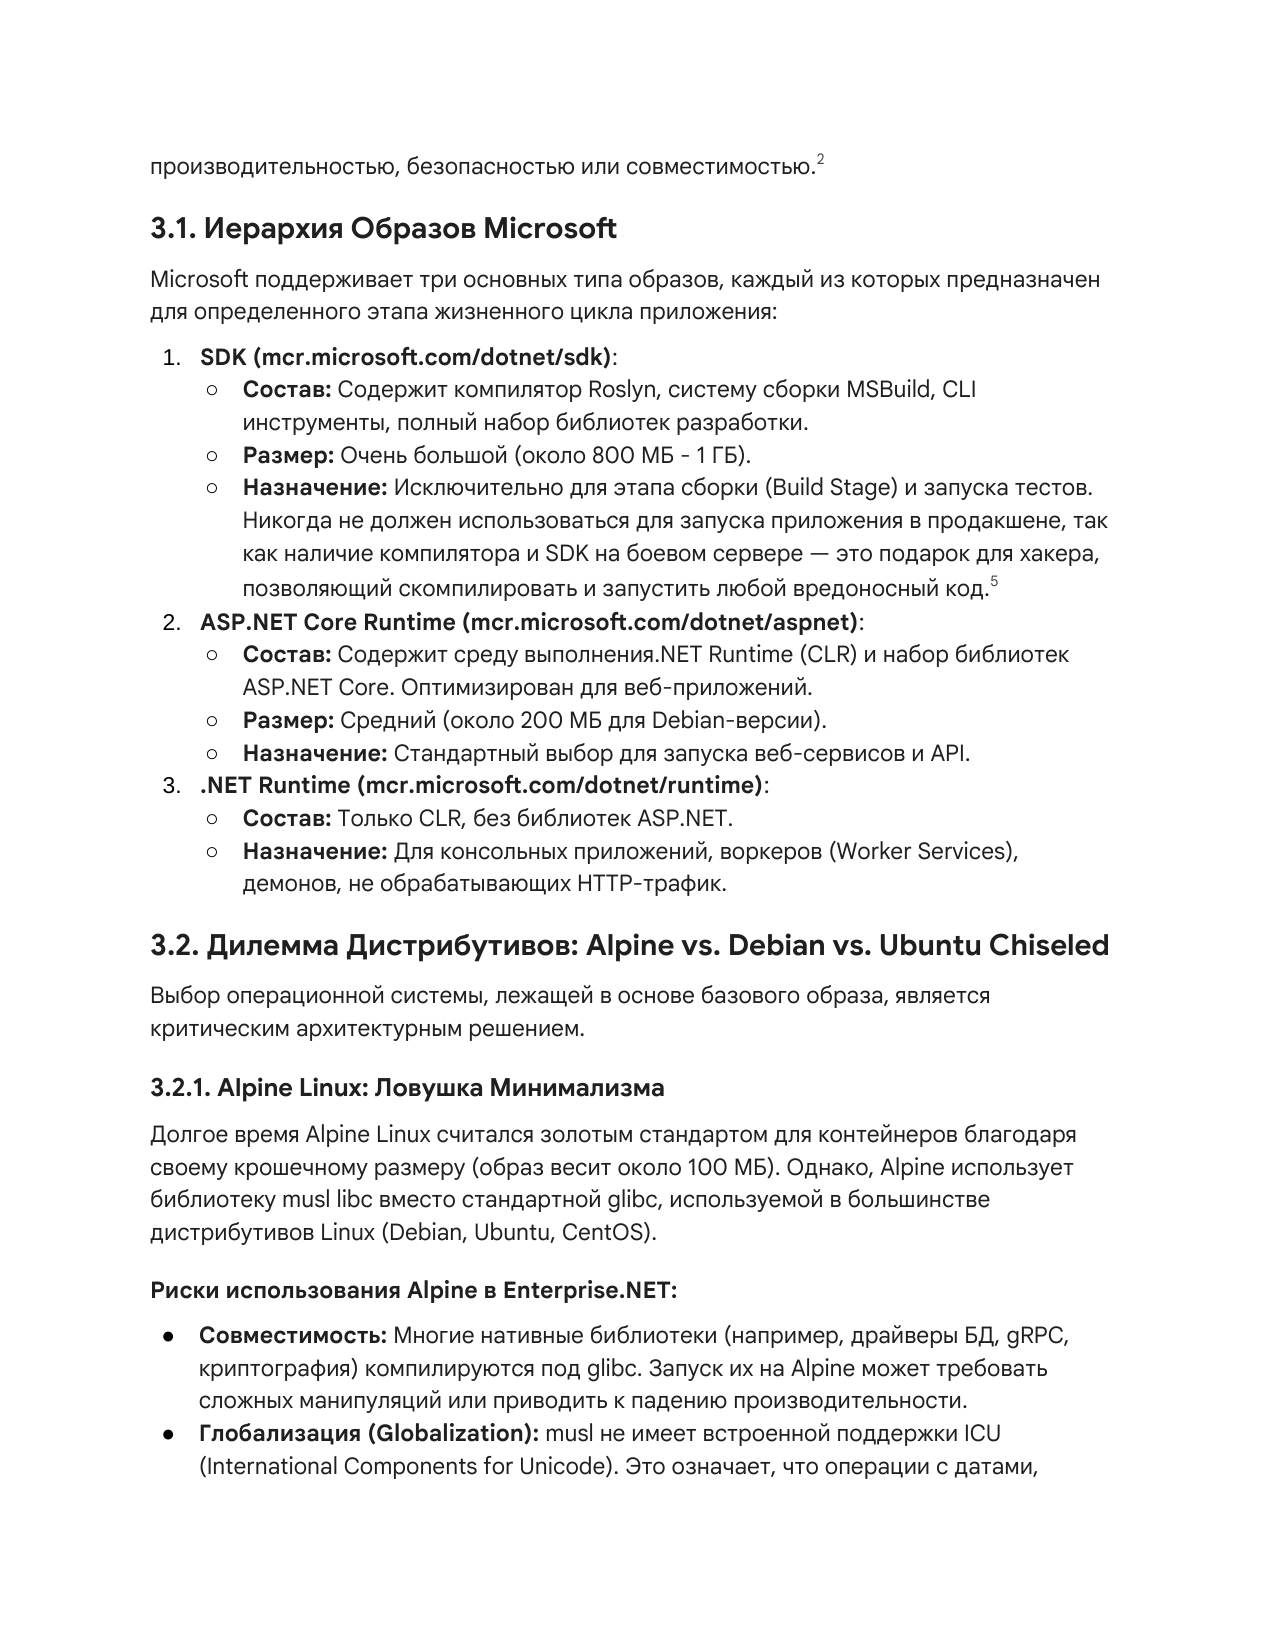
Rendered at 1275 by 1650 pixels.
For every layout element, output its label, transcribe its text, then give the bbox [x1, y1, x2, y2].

subtitle 3.2. Дилемма Дистрибутивов: Alpine vs. Debian vs. Ubuntu Chiseled [150, 927, 1125, 964]
text Microsoft поддерживает три основных типа образов, каждый из которых предназначен для определенного этапа жизненного цикла приложения: [150, 265, 1125, 326]
list Назначение: Стандартный выбор для запуска веб-сервисов и API. [205, 739, 1125, 767]
list ASP.NET Core Runtime (mcr.microsoft.com/dotnet/aspnet): [162, 608, 1125, 637]
list Состав: Только CLR, без библиотек ASP.NET. [205, 804, 1125, 833]
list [161, 1419, 1125, 1481]
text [150, 150, 1125, 181]
subtitle 3.1. Иерархия Образов Microsoft [150, 211, 1125, 247]
list Назначение: Для консольных приложений, воркеров (Worker Services), демонов, не обрабатывающих HTTP-трафик. [205, 837, 1125, 898]
text Выбор операционной системы, лежащей в основе базового образа, является критическим архитектурным решением. [150, 981, 1125, 1043]
list Размер: Средний (около 200 МБ для Debian-версии). [205, 706, 1125, 735]
list Размер: Очень большой (около 800 МБ - 1 ГБ). [205, 441, 1125, 470]
list Назначение: Исключительно для этапа сборки (Build Stage) и запуска тестов. Никогда не должен использоваться для запуска приложения в продакшене, так как наличие компилятора и SDK на боевом сервере — это подарок для хакера, позволяющий скомпилировать и запустить любой вредоносный код.5 [205, 474, 1125, 603]
list Совместимость: Многие нативные библиотеки (например, драйверы БД, gRPC, криптография) компилируются под glibc. Запуск их на Alpine может требовать сложных манипуляций или приводить к падению производительности. [161, 1321, 1125, 1415]
list Состав: Содержит компилятор Roslyn, систему сборки MSBuild, CLI инструменты, полный набор библиотек разработки. [205, 376, 1125, 437]
text Риски использования Alpine в Enterprise.NET: [150, 1276, 1125, 1305]
list SDK (mcr.microsoft.com/dotnet/sdk): [162, 343, 1125, 372]
subtitle 3.2.1. Alpine Linux: Ловушка Минимализма [150, 1072, 1125, 1103]
text Долгое время Alpine Linux считался золотым стандартом для контейнеров благодаря своему крошечному размеру (образ весит около 100 МБ). Однако, Alpine использует библиотеку musl libc вместо стандартной glibc, используемой в большинстве дистрибутивов Linux (Debian, Ubuntu, CentOS). [150, 1120, 1125, 1247]
list .NET Runtime (mcr.microsoft.com/dotnet/runtime): [162, 771, 1125, 800]
list Состав: Содержит среду выполнения.NET Runtime (CLR) и набор библиотек ASP.NET Core. Оптимизирован для веб-приложений. [205, 641, 1125, 702]
